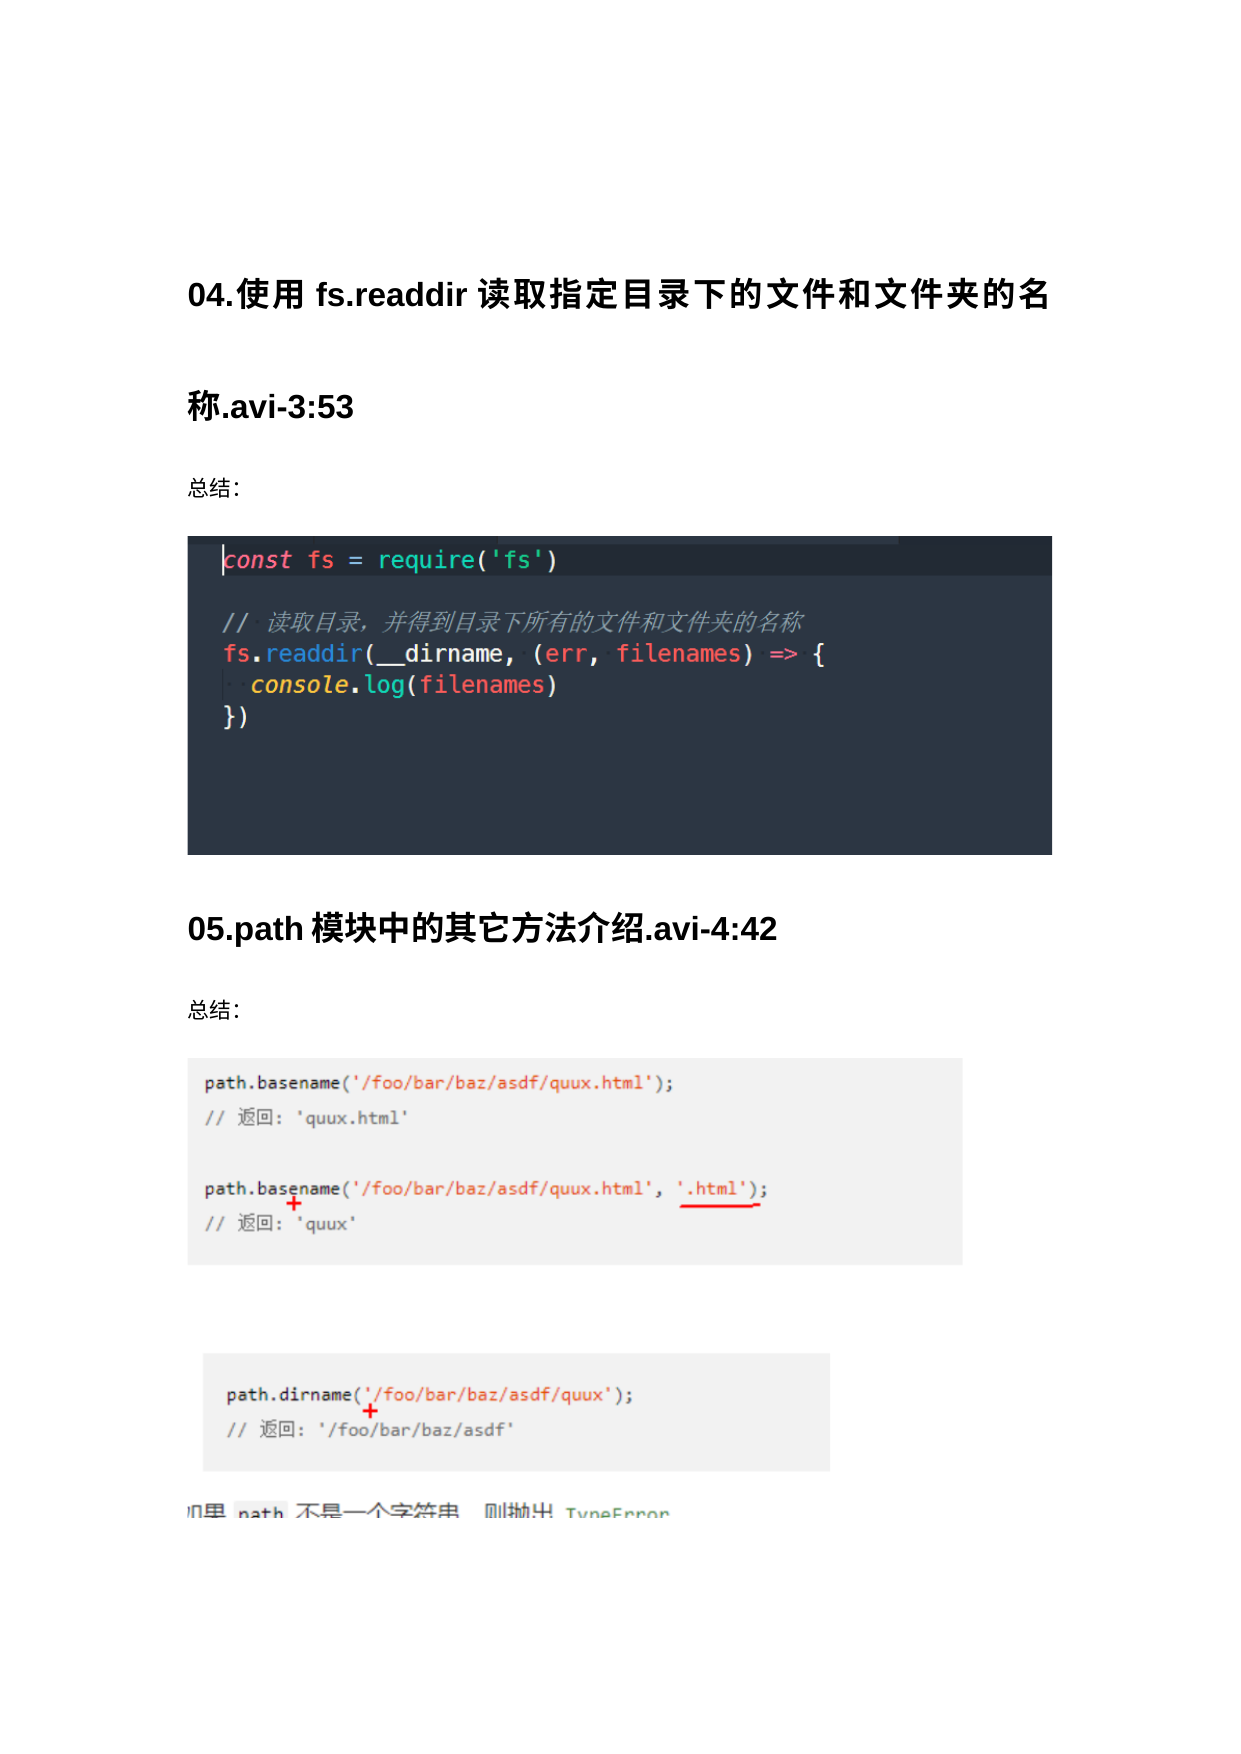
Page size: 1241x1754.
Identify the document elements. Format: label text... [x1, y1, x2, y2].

picture [187, 1350, 831, 1518]
text 总结： [187, 993, 1053, 1026]
picture [187, 536, 1053, 855]
subtitle 04.使用fs.readdir读取指定目录下的文件和文件夹的名称.avi-3:53 [187, 259, 1053, 436]
text 总结： [187, 471, 1053, 503]
subtitle 05.path模块中的其它方法介绍.avi-4:42 [187, 893, 1053, 958]
picture [187, 1058, 963, 1291]
